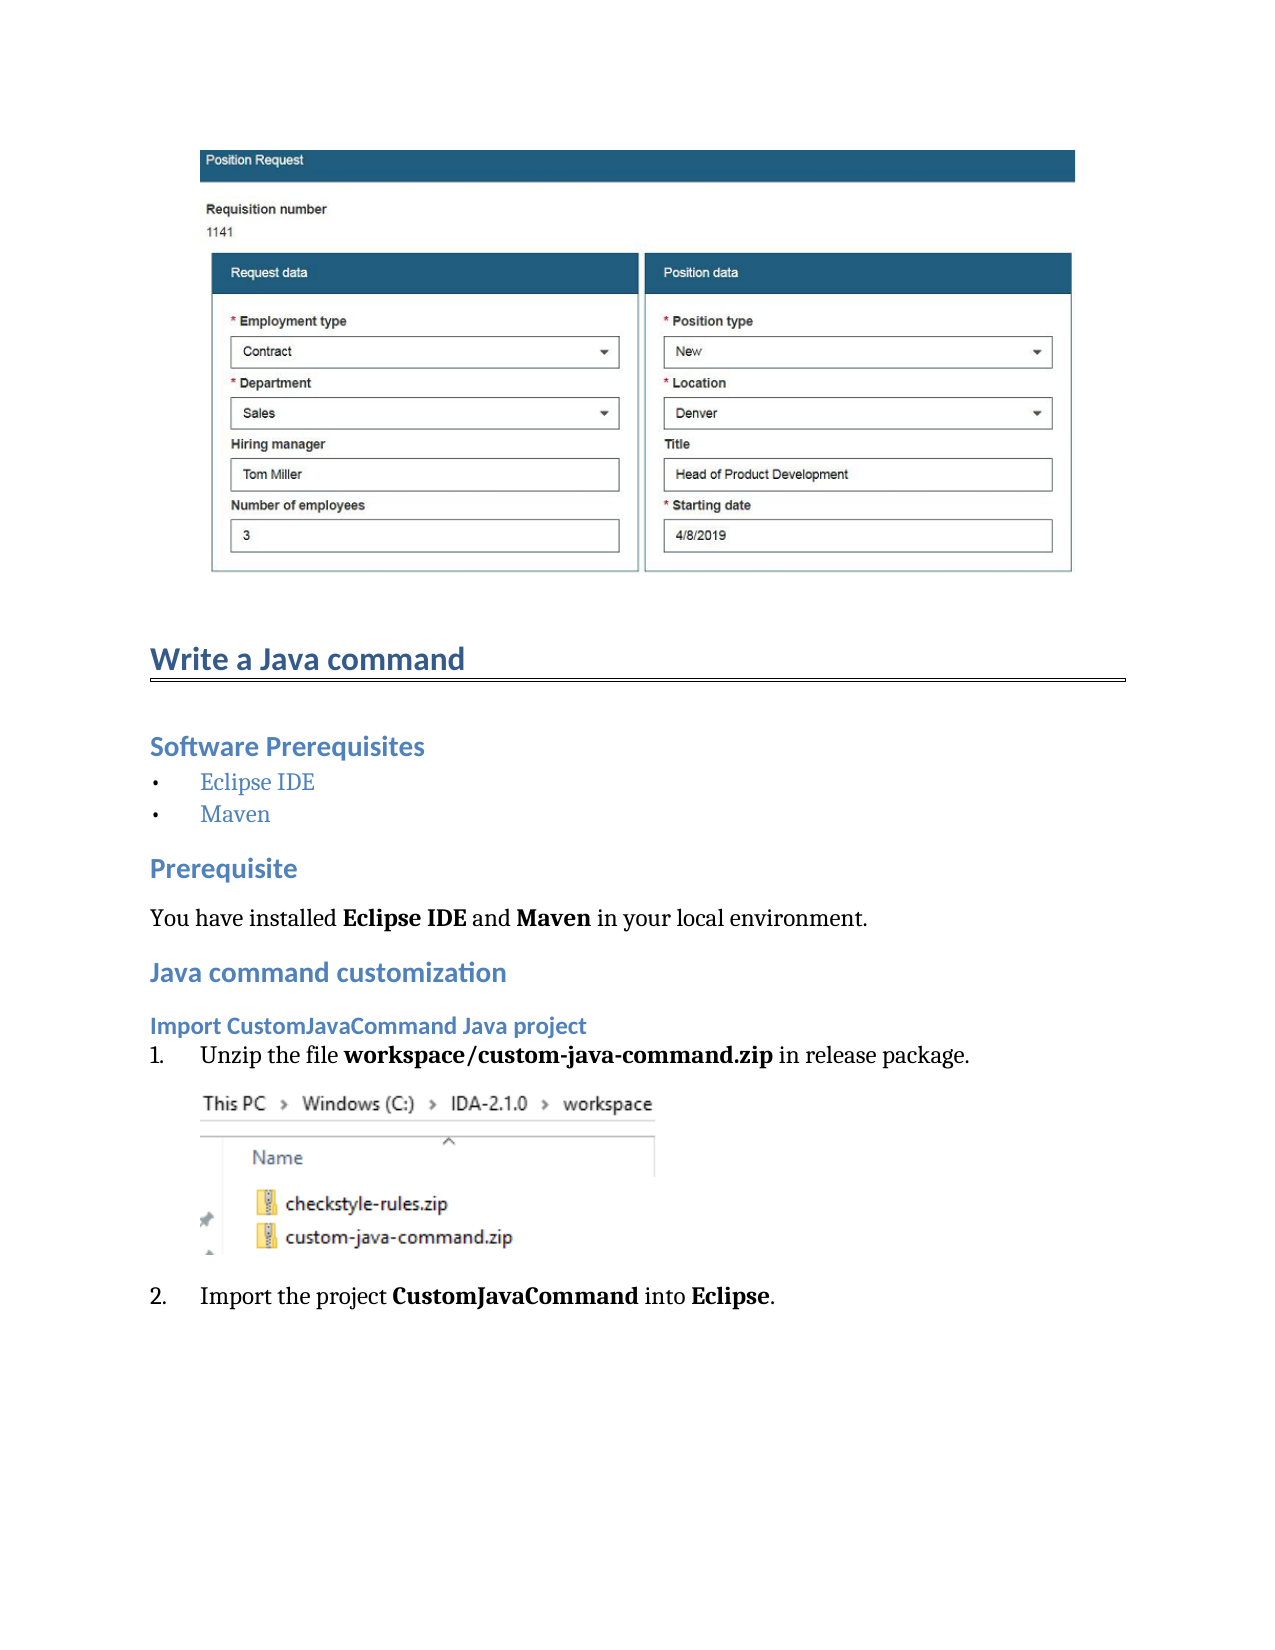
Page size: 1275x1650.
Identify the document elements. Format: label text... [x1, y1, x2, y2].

list Maven [150, 800, 1125, 829]
subtitle Write a Java command [150, 638, 1125, 678]
subtitle Software Prerequisites [150, 728, 1125, 764]
subtitle Import CustomJavaCommand Java project [150, 1010, 1125, 1041]
picture [200, 1090, 657, 1255]
list Import the project CustomJavaCommand into Eclipse. [150, 1282, 1125, 1310]
subtitle Prerequisite [150, 850, 1125, 885]
text You have installed Eclipse IDE and Maven in your local environment. [150, 904, 1125, 933]
picture [200, 150, 1075, 582]
subtitle Java command customization [150, 954, 1125, 989]
list Unzip the file workspace/custom-java-command.zip in release package. [150, 1041, 1125, 1069]
list Eclipse IDE [150, 768, 1125, 796]
